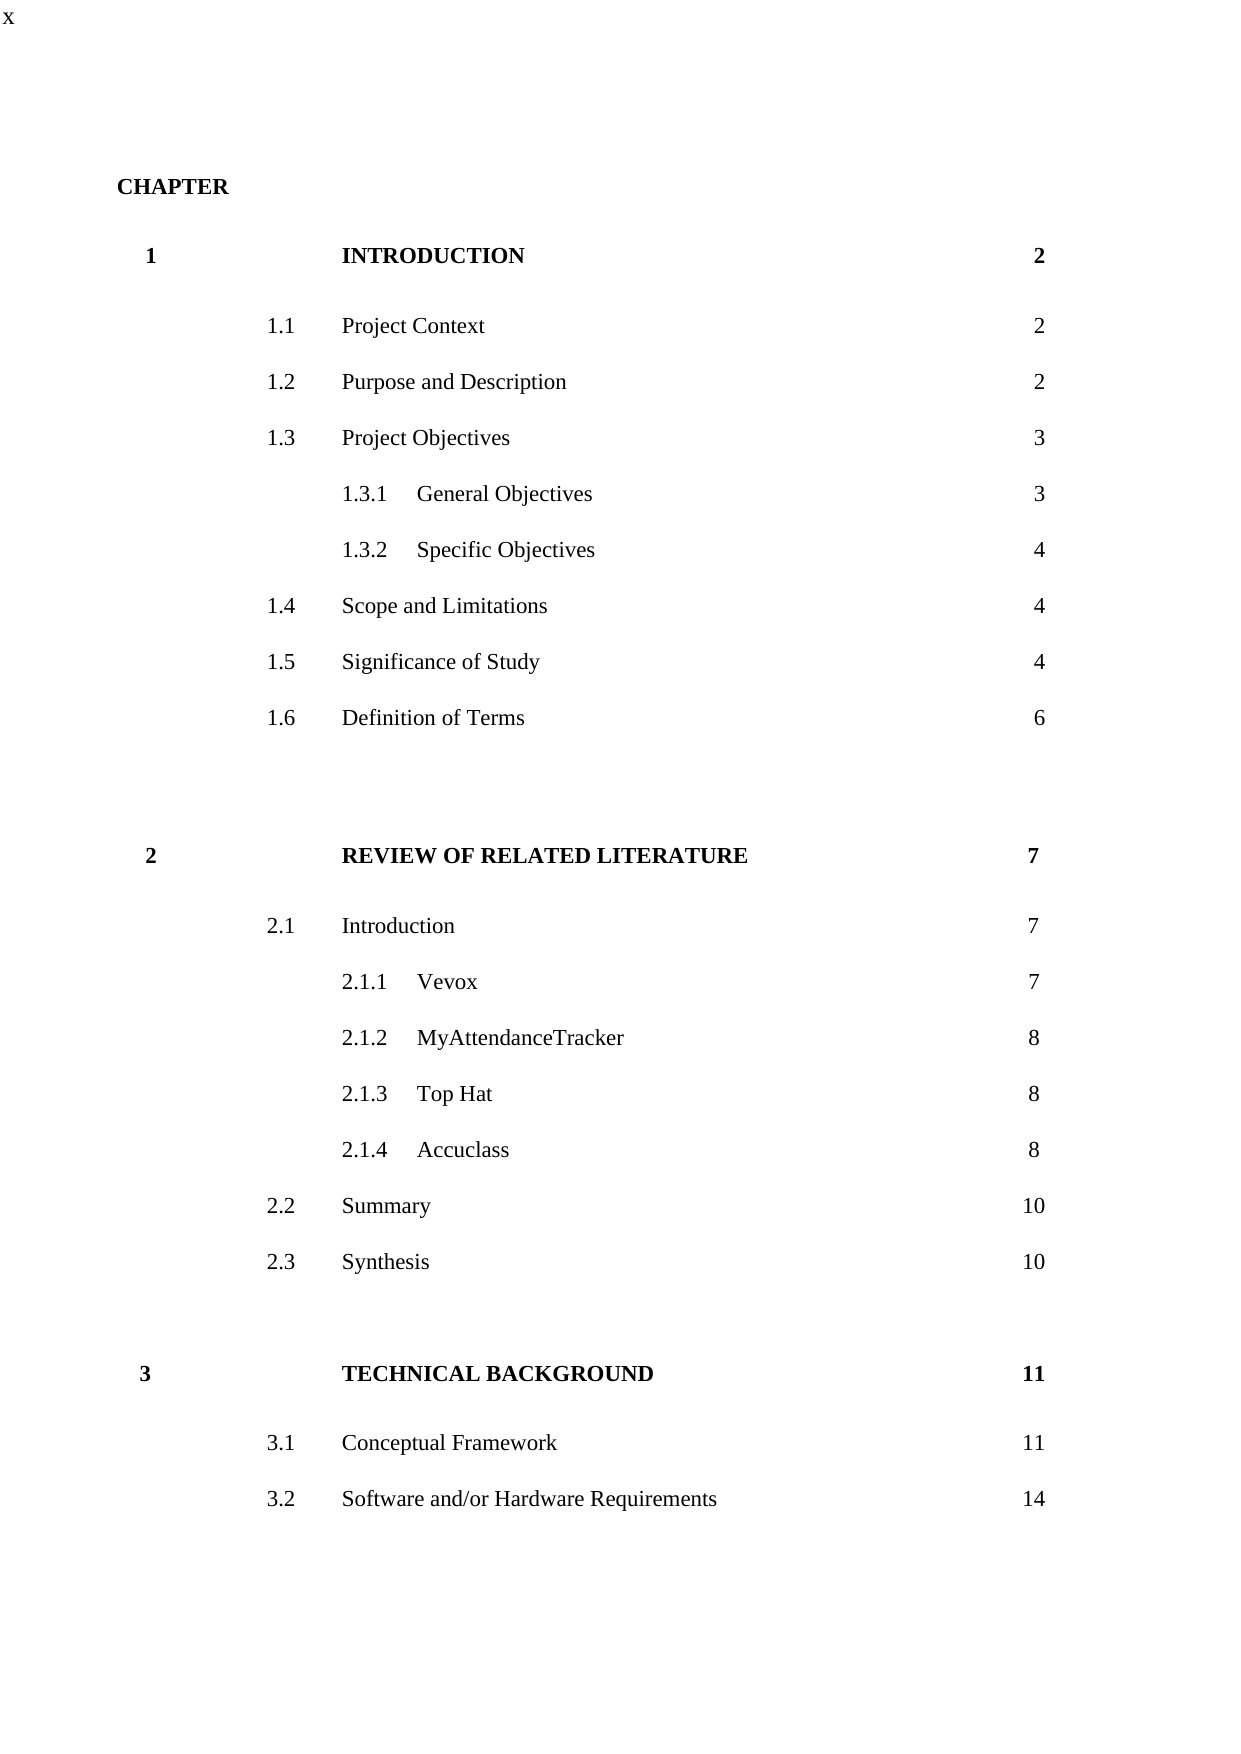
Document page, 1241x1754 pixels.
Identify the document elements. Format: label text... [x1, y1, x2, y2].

text 1.6 Definition of Terms 6 [192, 704, 1188, 730]
text 2 REVIEW OF RELATED LITERATURE 7 [117, 842, 1188, 869]
text 1.3 Project Objectives 3 [192, 424, 1188, 450]
text 2.1.2 MyAttendanceTracker 8 [192, 1024, 1188, 1050]
text 1.3.2 Specific Objectives 4 [267, 536, 1188, 562]
text 2.1.4 Accuclass 8 [192, 1136, 1188, 1162]
text 3.1 Conceptual Framework 11 [192, 1429, 1204, 1456]
text 2.1 Introduction 7 [192, 912, 1188, 938]
text 1.5 Significance of Study 4 [192, 648, 1188, 674]
text CHAPTER [117, 173, 1188, 200]
text 1.1 Project Context 2 [192, 312, 1188, 338]
text 2.1.1 Vevox 7 [192, 968, 1188, 994]
text 1.2 Purpose and Description 2 [192, 368, 1188, 394]
text 1.4 Scope and Limitations 4 [192, 592, 1188, 618]
text 1 INTRODUCTION 2 [117, 243, 1188, 269]
text 2.2 Summary 10 [192, 1192, 1188, 1218]
text 2.1.3 Top Hat 8 [192, 1080, 1188, 1106]
text 3 TECHNICAL BACKGROUND 11 [117, 1360, 1188, 1386]
text 1.3.1 General Objectives 3 [267, 480, 1188, 506]
text 2.3 Synthesis 10 [192, 1248, 1188, 1274]
text 3.2 Software and/or Hardware Requirements 14 [192, 1485, 1204, 1512]
